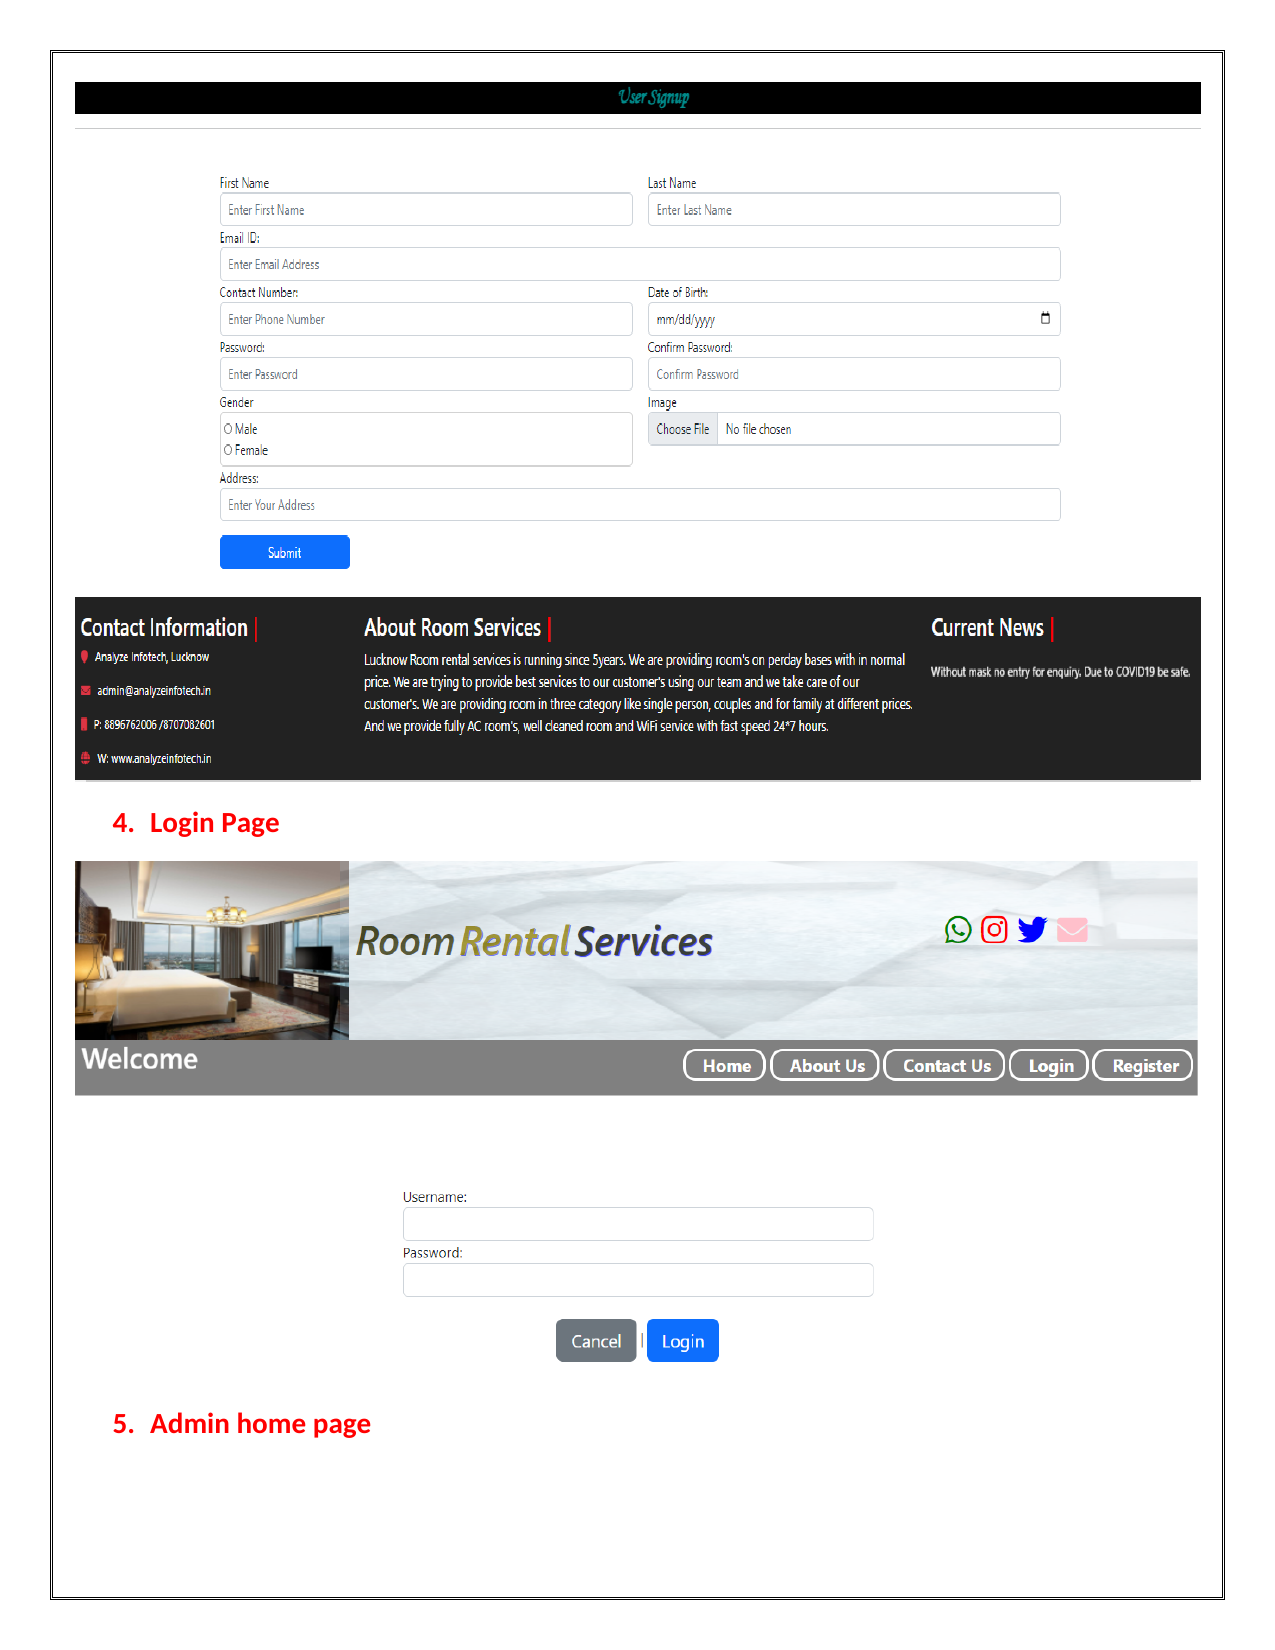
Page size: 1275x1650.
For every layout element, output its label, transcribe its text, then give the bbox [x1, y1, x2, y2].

list Admin home page [112, 1405, 1077, 1441]
picture [75, 75, 1201, 782]
picture [75, 861, 1198, 1384]
list Login Page [112, 804, 1077, 839]
